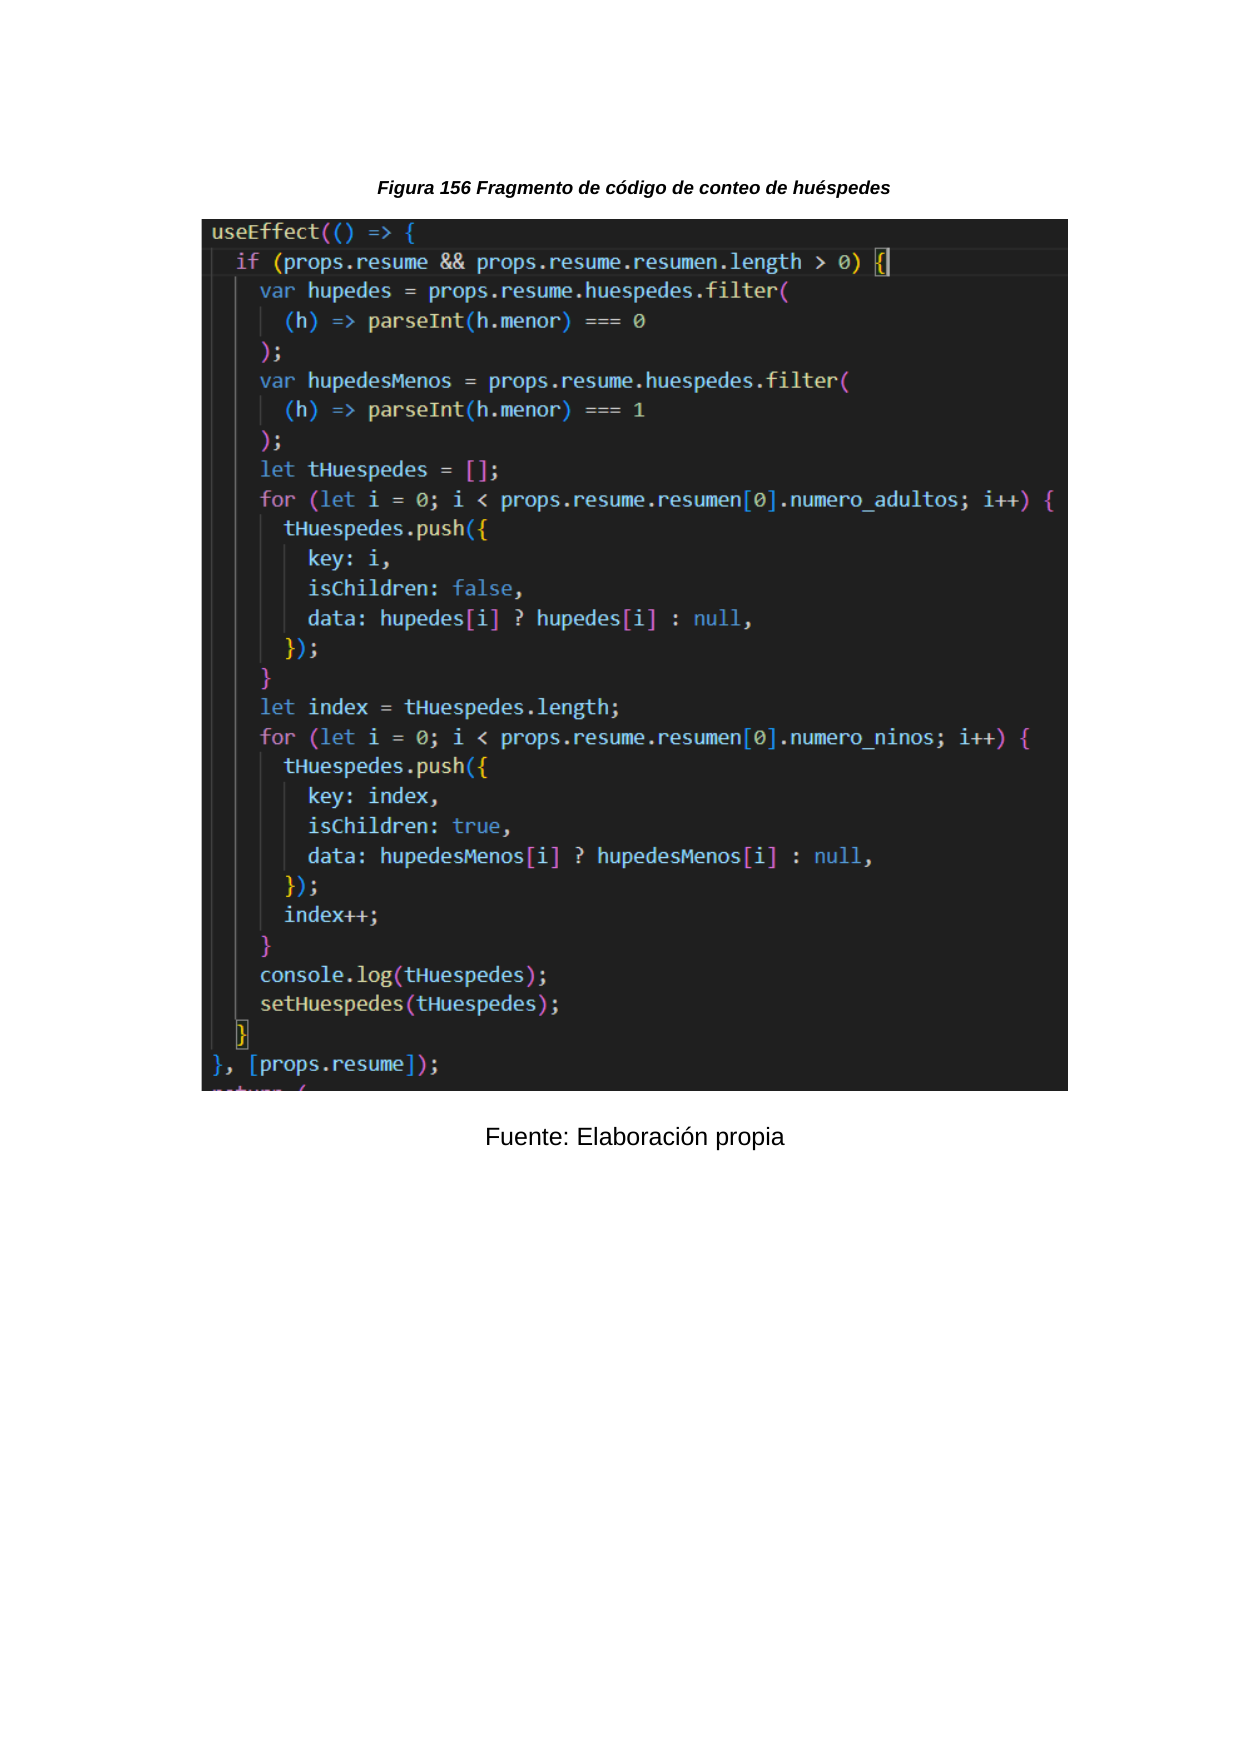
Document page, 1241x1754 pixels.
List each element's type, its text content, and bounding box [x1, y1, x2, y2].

text Fuente: Elaboración propia [177, 1122, 1092, 1151]
picture [201, 219, 1068, 1091]
text Figura 156 Fragmento de código de conteo de huéspedes [177, 177, 1092, 199]
